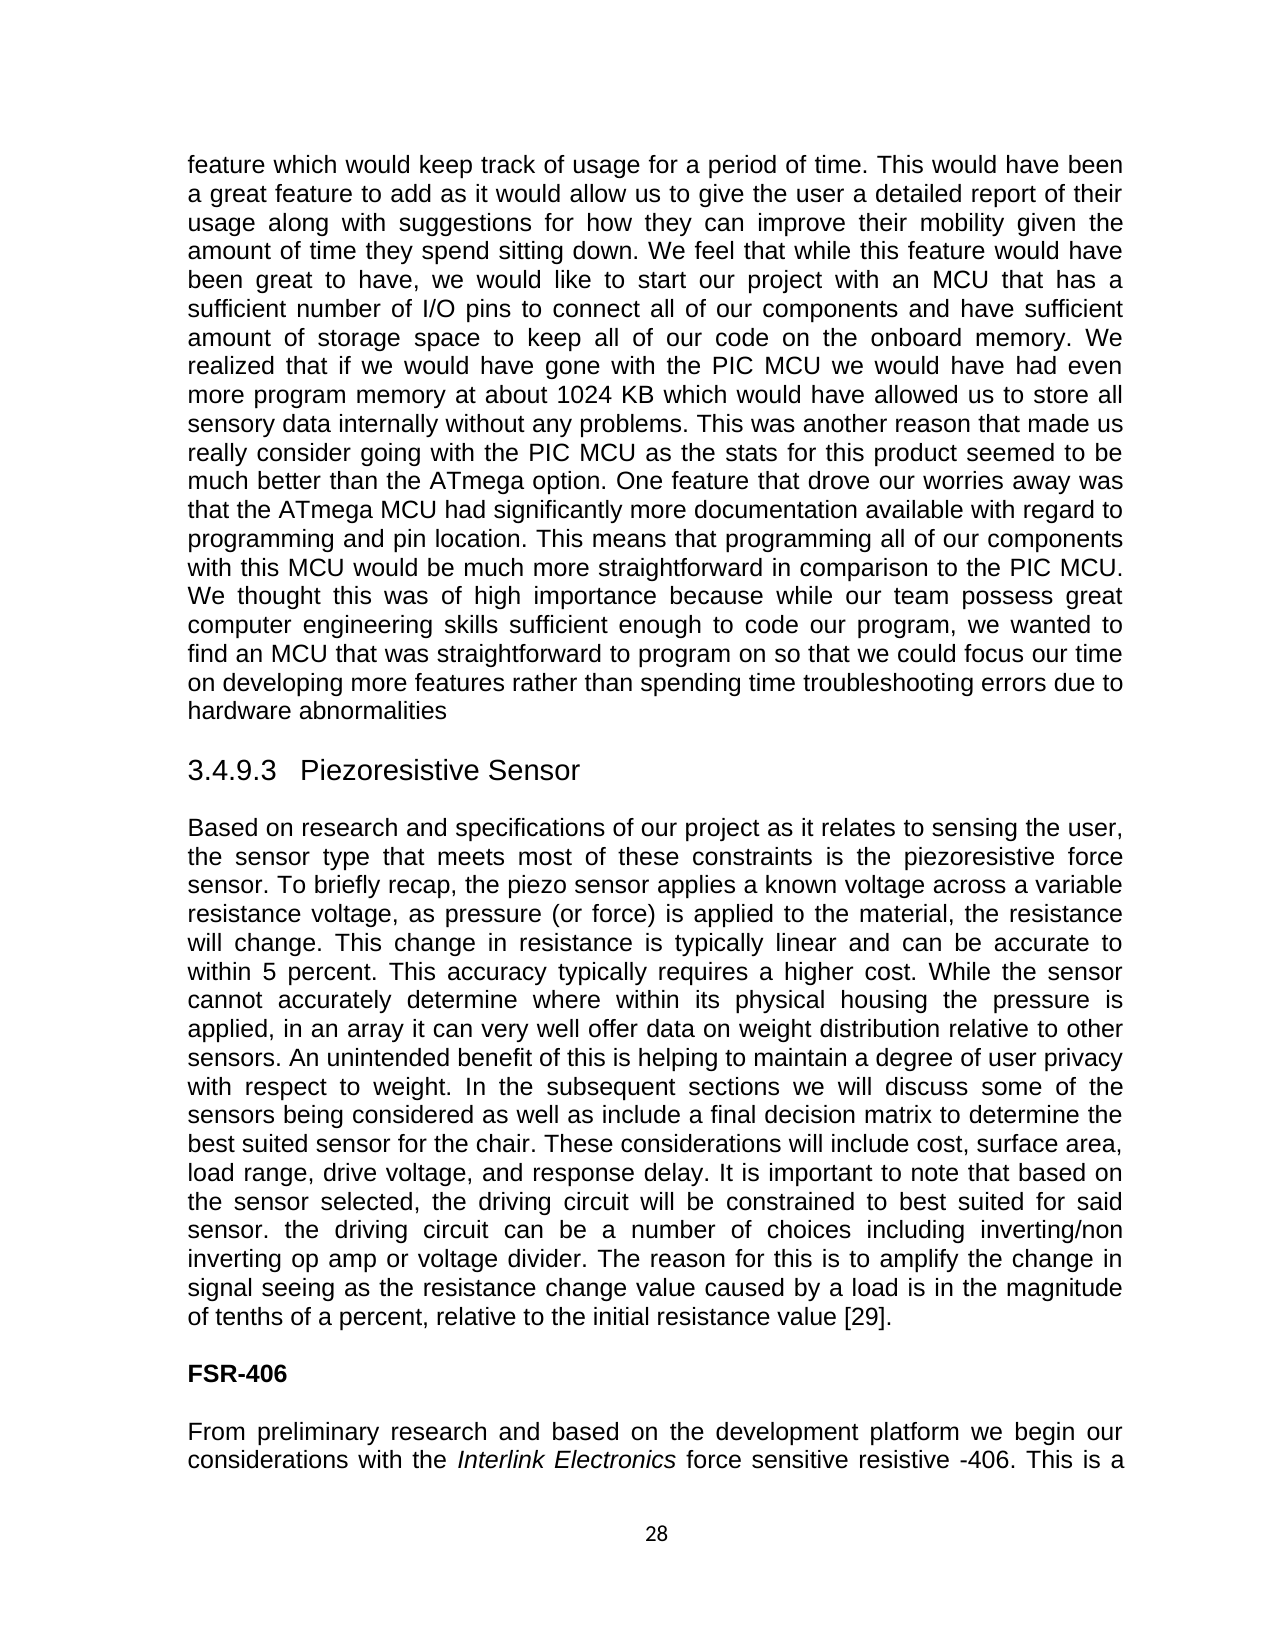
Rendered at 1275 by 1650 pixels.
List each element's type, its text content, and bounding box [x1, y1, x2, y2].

text FSR-406 [187, 1359, 1125, 1388]
text Based on research and specifications of our project as it relates to sensing the user, the sensor type that meets most of these constraints is the piezoresistive force sensor. To briefly recap, the piezo sensor applies a known voltage across a variable resistance voltage, as pressure (or force) is applied to the material, the resistance will change. This change in resistance is typically linear and can be accurate to within 5 percent. This accuracy typically requires a higher cost. While the sensor cannot accurately determine where within its physical housing the pressure is applied, in an array it can very well offer data on weight distribution relative to other sensors. An unintended benefit of this is helping to maintain a degree of user privacy with respect to weight. In the subsequent sections we will discuss some of the sensors being considered as well as include a final decision matrix to determine the best suited sensor for the chair. These considerations will include cost, surface area, load range, drive voltage, and response delay. It is important to note that based on the sensor selected, the driving circuit will be constrained to best suited for said sensor. the driving circuit can be a number of choices including inverting/non inverting op amp or voltage divider. The reason for this is to amplify the change in signal seeing as the resistance change value caused by a load is in the magnitude of tenths of a percent, relative to the initial resistance value [29]. [187, 813, 1125, 1330]
subtitle Piezoresistive Sensor [187, 753, 1125, 787]
